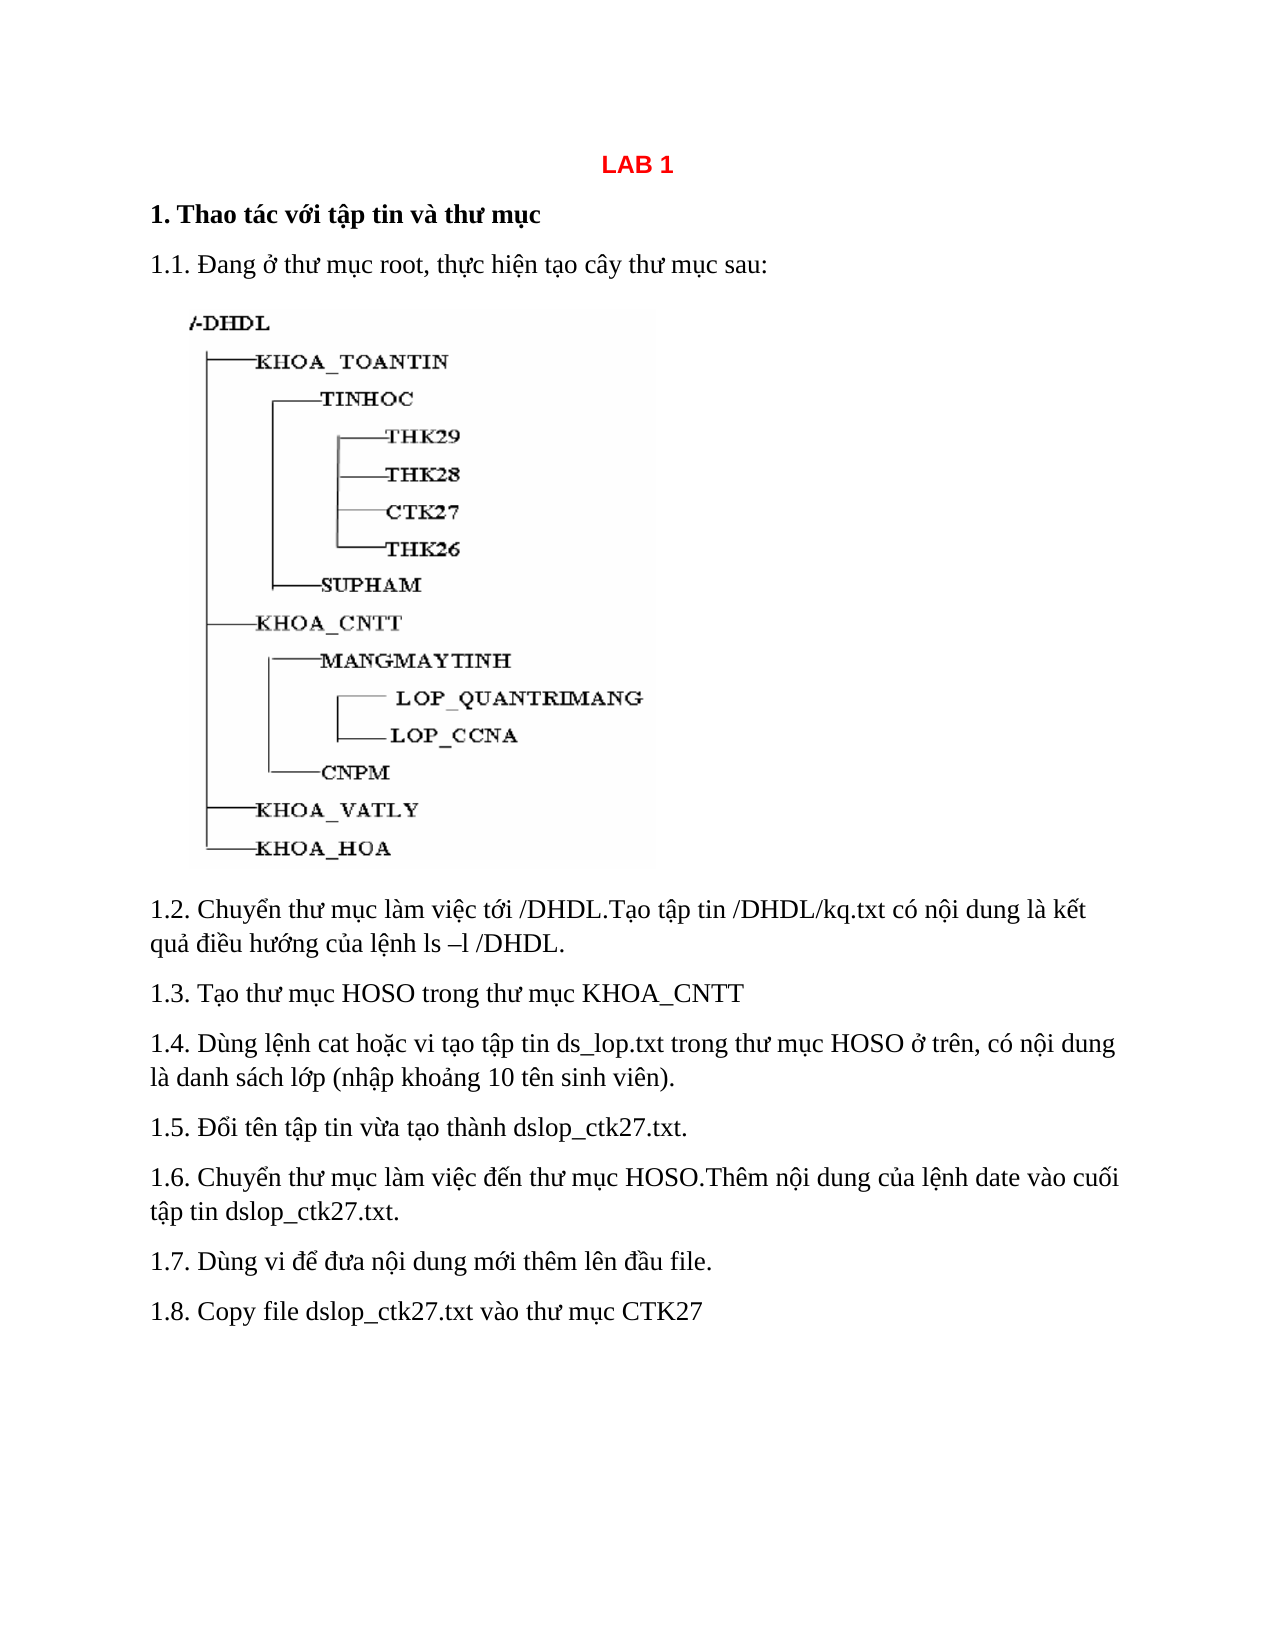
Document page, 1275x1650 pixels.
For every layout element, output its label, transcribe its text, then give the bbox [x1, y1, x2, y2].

text 1.3. Tạo thư mục HOSO trong thư mục KHOA_CNTT [150, 977, 1125, 1008]
text 1.7. Dùng vi để đưa nội dung mới thêm lên đầu file. [150, 1245, 1125, 1276]
text 1. Thao tác với tập tin và thư mục [150, 198, 1125, 229]
text 1.6. Chuyển thư mục làm việc đến thư mục HOSO.Thêm nội dung của lệnh date vào cuối tập tin dslop_ctk27.txt. [150, 1161, 1125, 1226]
picture [150, 298, 688, 875]
text 1.1. Đang ở thư mục root, thực hiện tạo cây thư mục sau: [150, 248, 1125, 279]
text 1.2. Chuyển thư mục làm việc tới /DHDL.Tạo tập tin /DHDL/kq.txt có nội dung là kết quả điều hướng của lệnh ls –l /DHDL. [150, 893, 1125, 958]
text 1.5. Đổi tên tập tin vừa tạo thành dslop_ctk27.txt. [150, 1111, 1125, 1142]
text 1.4. Dùng lệnh cat hoặc vi tạo tập tin ds_lop.txt trong thư mục HOSO ở trên, có nội dung là danh sách lớp (nhập khoảng 10 tên sinh viên). [150, 1027, 1125, 1092]
text 1.8. Copy file dslop_ctk27.txt vào thư mục CTK27 [150, 1295, 1125, 1327]
text LAB 1 [150, 150, 1125, 179]
